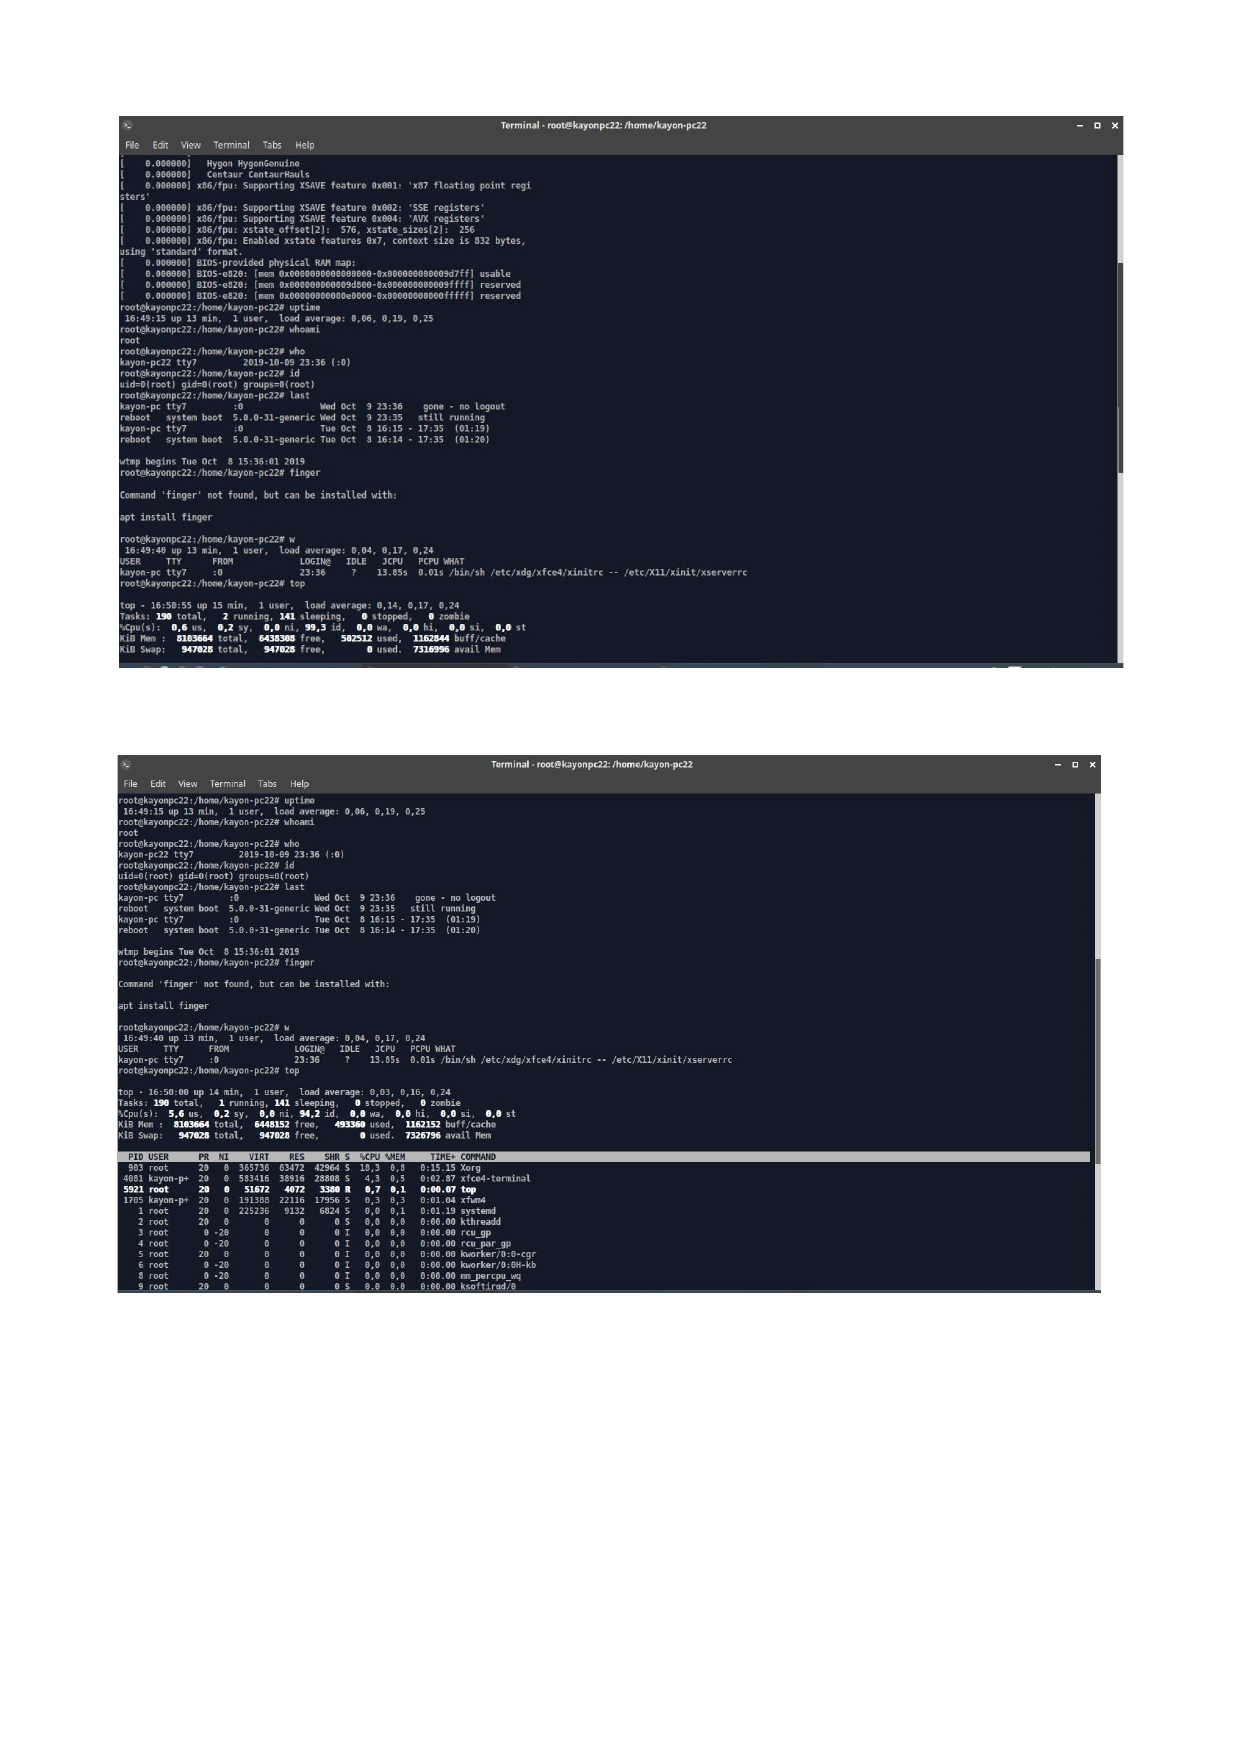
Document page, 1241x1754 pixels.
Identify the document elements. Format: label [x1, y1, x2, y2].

picture [117, 755, 1101, 1293]
picture [118, 116, 1124, 668]
